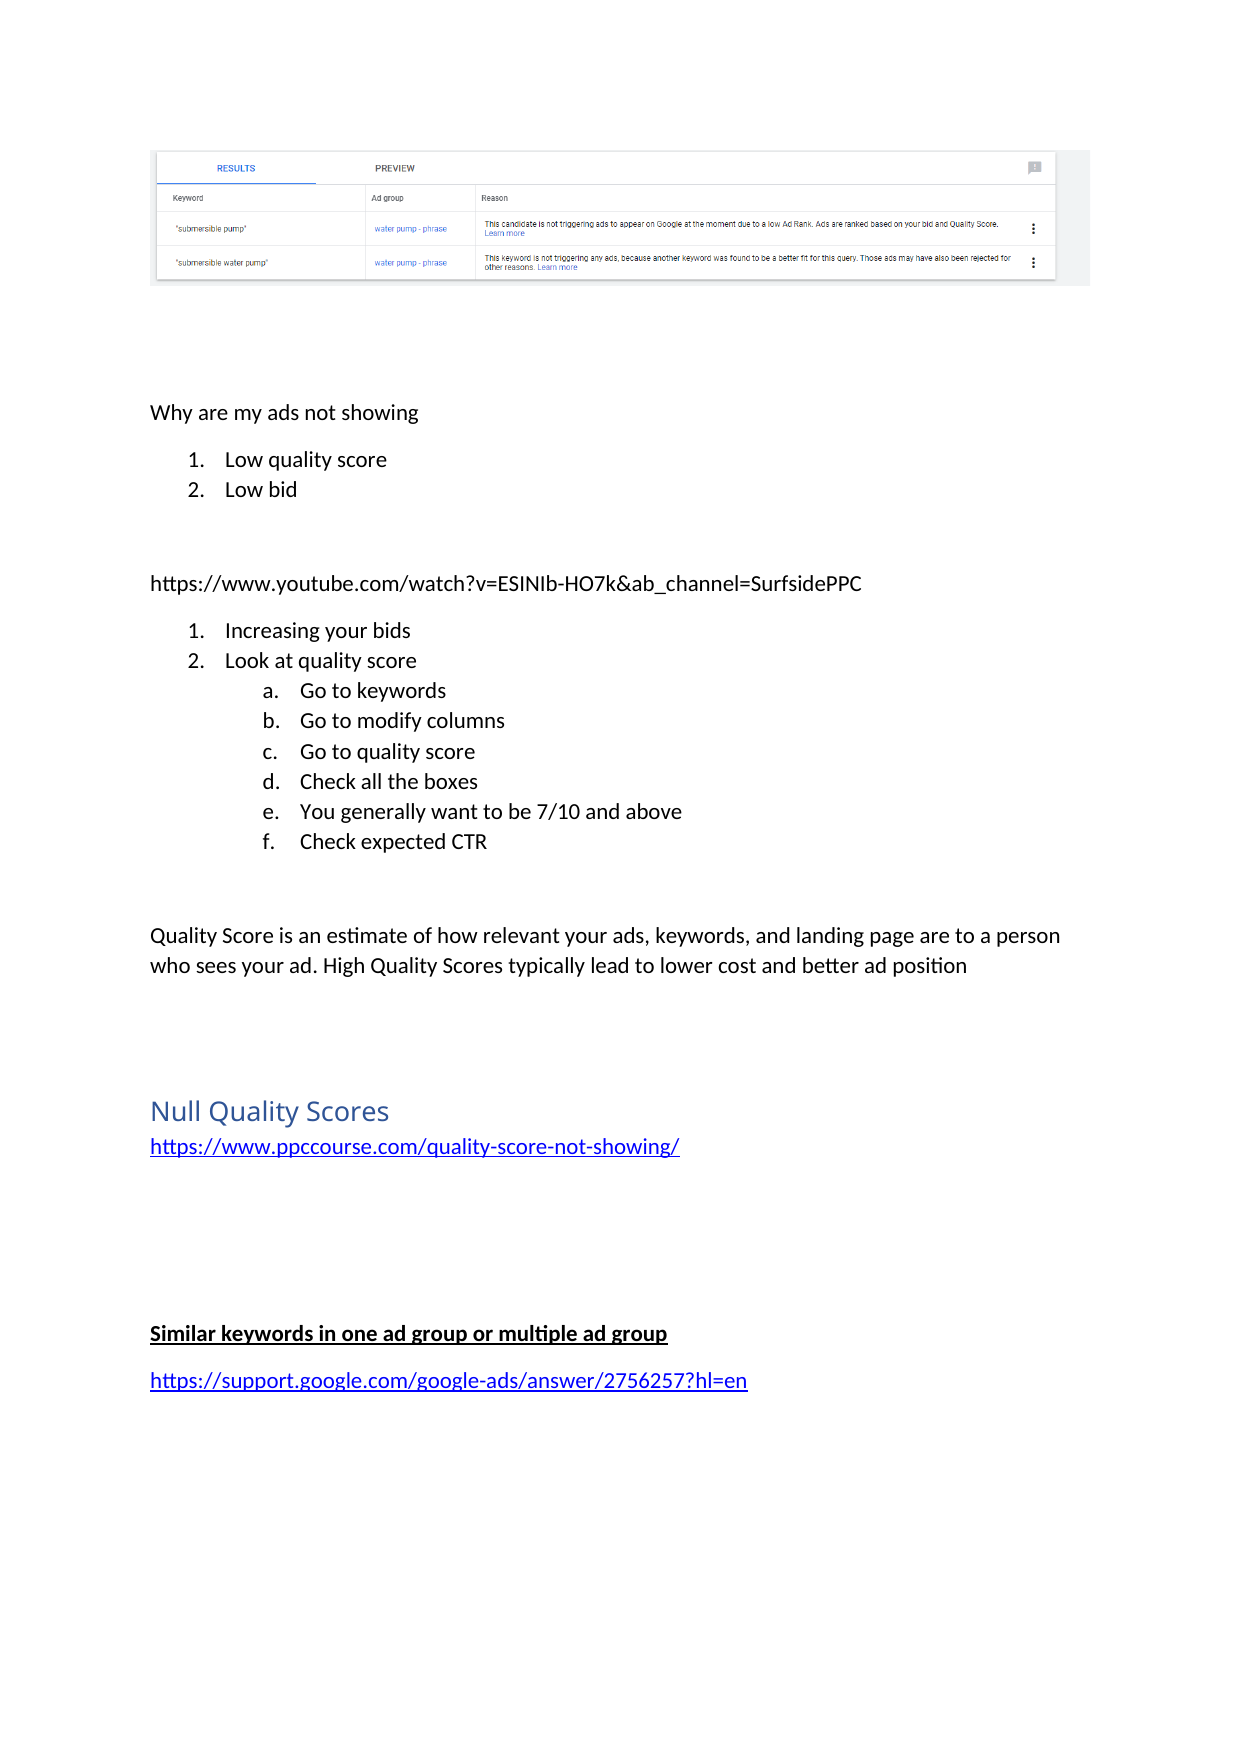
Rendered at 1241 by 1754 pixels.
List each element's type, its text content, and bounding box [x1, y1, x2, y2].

list You generally want to be 7/10 and above [262, 797, 1090, 825]
text Similar keywords in one ad group or multiple ad group [150, 1319, 1090, 1347]
text https://www.ppccourse.com/quality-score-not-showing/ [150, 1132, 1090, 1160]
text https://www.youtube.com/watch?v=ESINIb-HO7k&ab_channel=SurfsidePPC [150, 569, 1090, 597]
list Low quality score [187, 445, 1090, 473]
list Check all the boxes [262, 767, 1090, 795]
list Go to quality score [262, 737, 1090, 765]
text Quality Score is an estimate of how relevant your ads, keywords, and landing page are to a person who sees your ad. High Quality Scores typically lead to lower cost and better ad position [150, 921, 1090, 979]
list Increasing your bids [187, 616, 1090, 644]
picture [150, 150, 1091, 286]
subtitle Null Quality Scores [150, 1092, 1090, 1129]
list Go to keywords [262, 676, 1090, 704]
text Why are my ads not showing [150, 398, 1090, 426]
list Go to modify columns [262, 707, 1090, 734]
list Check expected CTR [262, 827, 1090, 855]
list Look at quality score [187, 646, 1090, 674]
text https://support.google.com/google-ads/answer/2756257?hl=en [150, 1366, 1090, 1394]
list Low bid [187, 475, 1090, 503]
